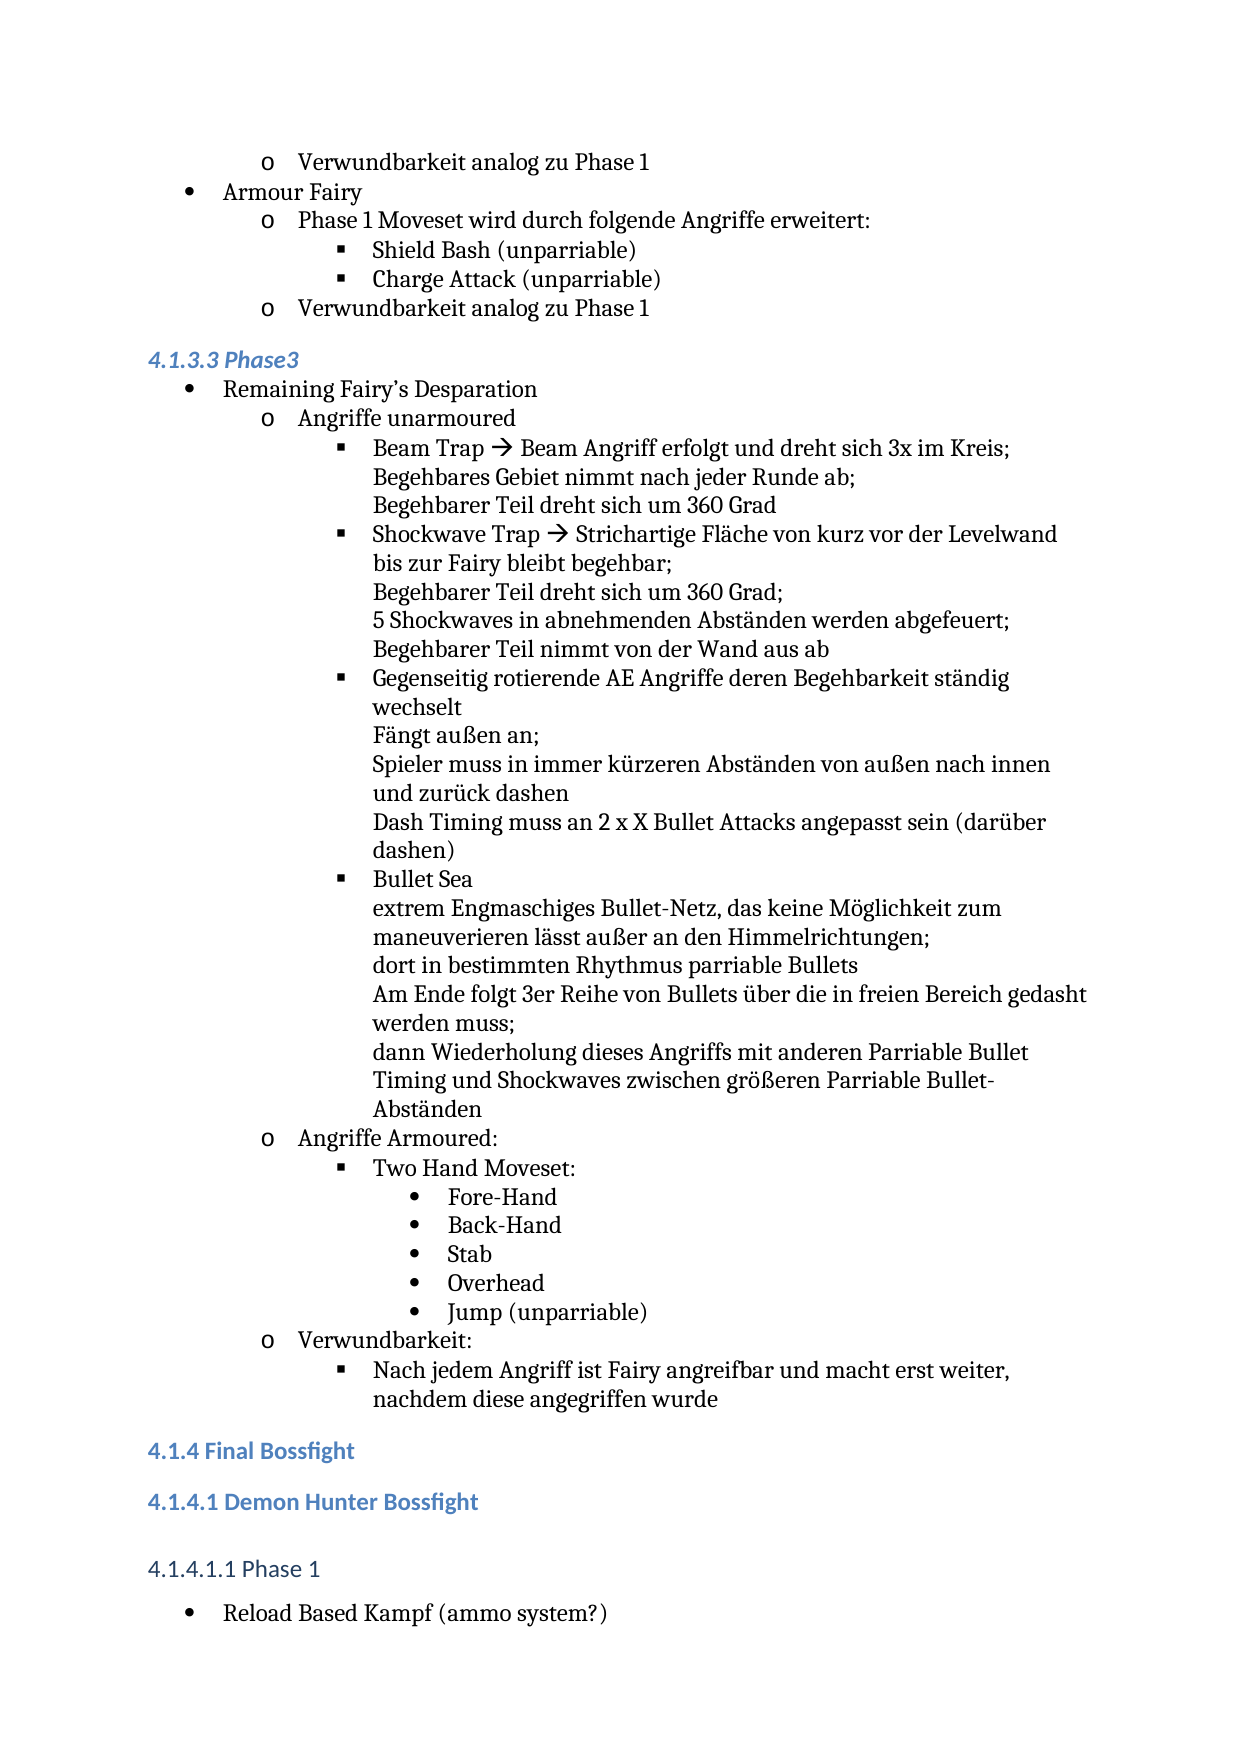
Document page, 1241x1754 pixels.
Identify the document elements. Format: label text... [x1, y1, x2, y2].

list Fore-Hand [410, 1183, 1093, 1211]
list Bullet Sea extrem Engmaschiges Bullet-Netz, das keine Möglichkeit zum maneuverieren lässt außer an den Himmelrichtungen; dort in bestimmten Rhythmus parriable Bullets Am Ende folgt 3er Reihe von Bullets über die in freien Bereich gedasht werden muss; dann Wiederholung dieses Angriffs mit anderen Parriable Bullet Timing und Shockwaves zwischen größeren Parriable Bullet-Abständen [335, 865, 1093, 1124]
subtitle 4.1.4.1.1 Phase 1 [148, 1553, 1093, 1583]
list Remaining Fairy’s Desparation [185, 375, 1093, 404]
list Verwundbarkeit analog zu Phase 1 [260, 148, 1093, 178]
list Shield Bash (unparriable) [335, 236, 1093, 265]
subtitle 4.1.4.1 Demon Hunter Bossfight [148, 1486, 1093, 1517]
list Angriffe unarmoured [260, 404, 1093, 434]
list Stab [410, 1240, 1093, 1269]
subtitle 4.1.4 Final Bossfight [148, 1435, 1093, 1465]
list Angriffe Armoured: [260, 1124, 1093, 1154]
list Jump (unparriable) [410, 1298, 1093, 1326]
list Two Hand Moveset: [335, 1154, 1093, 1183]
list Verwundbarkeit analog zu Phase 1 [260, 294, 1093, 324]
list Shockwave Trap Strichartige Fläche von kurz vor der Levelwand bis zur Fairy bleibt begehbar; Begehbarer Teil dreht sich um 360 Grad; 5 Shockwaves in abnehmenden Abständen werden abgefeuert; Begehbarer Teil nimmt von der Wand aus ab [335, 520, 1093, 664]
list Gegenseitig rotierende AE Angriffe deren Begehbarkeit ständig wechselt Fängt außen an; Spieler muss in immer kürzeren Abständen von außen nach innen und zurück dashen Dash Timing muss an 2 x X Bullet Attacks angepasst sein (darüber dashen) [335, 664, 1093, 865]
list Reload Based Kampf (ammo system?) [185, 1598, 1093, 1627]
list Armour Fairy [185, 178, 1093, 206]
list Verwundbarkeit: [260, 1326, 1093, 1356]
subtitle 4.1.3.3 Phase3 [148, 345, 1093, 375]
list Phase 1 Moveset wird durch folgende Angriffe erweitert: [260, 206, 1093, 236]
list Overhead [410, 1269, 1093, 1298]
list Charge Attack (unparriable) [335, 265, 1093, 294]
list Back-Hand [410, 1211, 1093, 1240]
list Beam Trap Beam Angriff erfolgt und dreht sich 3x im Kreis; Begehbares Gebiet nimmt nach jeder Runde ab; Begehbarer Teil dreht sich um 360 Grad [335, 434, 1093, 520]
list Nach jedem Angriff ist Fairy angreifbar und macht erst weiter, nachdem diese angegriffen wurde [335, 1356, 1093, 1414]
